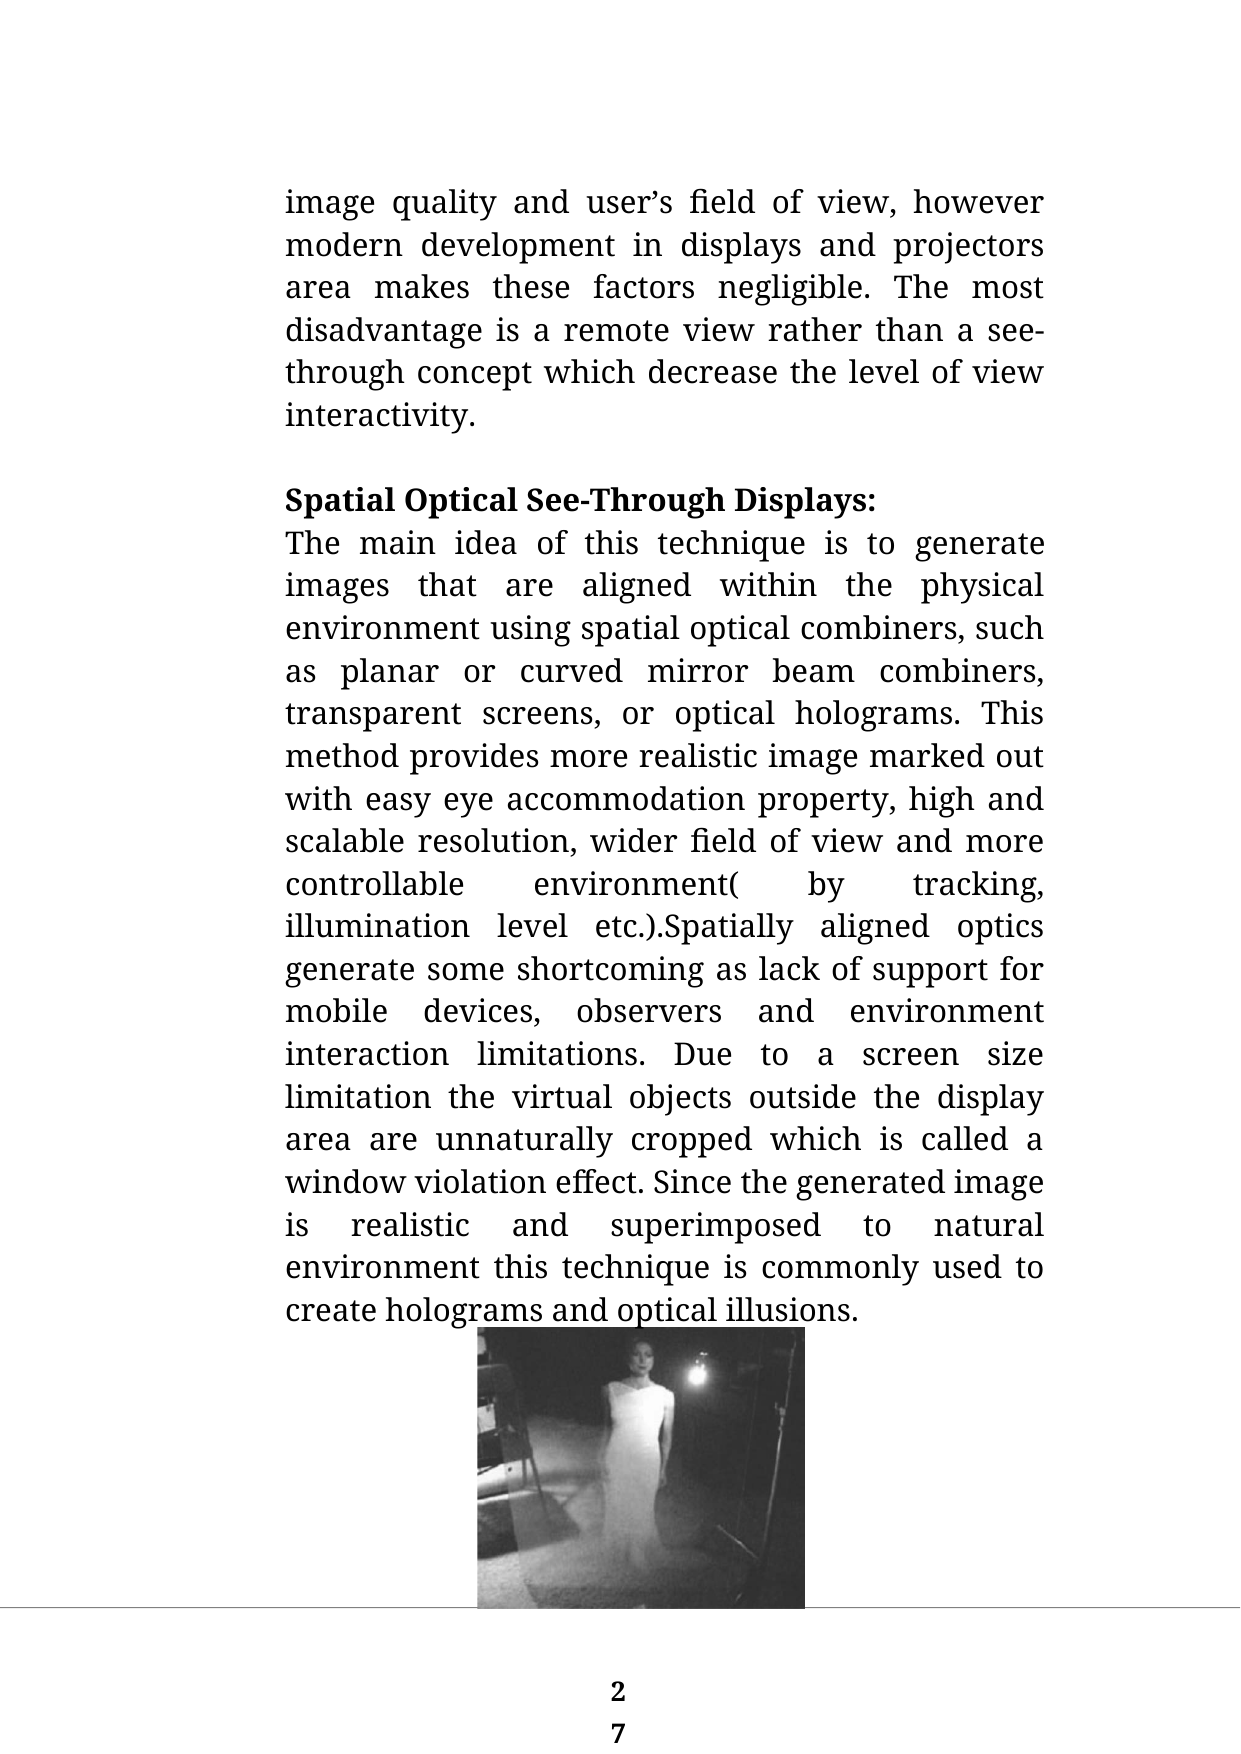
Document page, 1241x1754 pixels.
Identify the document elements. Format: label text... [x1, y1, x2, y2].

text The main idea of this technique is to generate images that are aligned within the physical environment using spatial optical combiners, such as planar or curved mirror beam combiners, transparent screens, or optical holograms. This method provides more realistic image marked out with easy eye accommodation property, high and scalable resolution, wider field of view and more controllable environment( by tracking, illumination level etc.).Spatially aligned optics generate some shortcoming as lack of support for mobile devices, observers and environment interaction limitations. Due to a screen size limitation the virtual objects outside the display area are unnaturally cropped which is called a window violation effect. Since the generated image is realistic and superimposed to natural environment this technique is commonly used to create holograms and optical illusions. [285, 521, 1045, 1330]
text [285, 180, 1045, 436]
list Spatial Optical See-Through Displays: [285, 478, 1075, 521]
